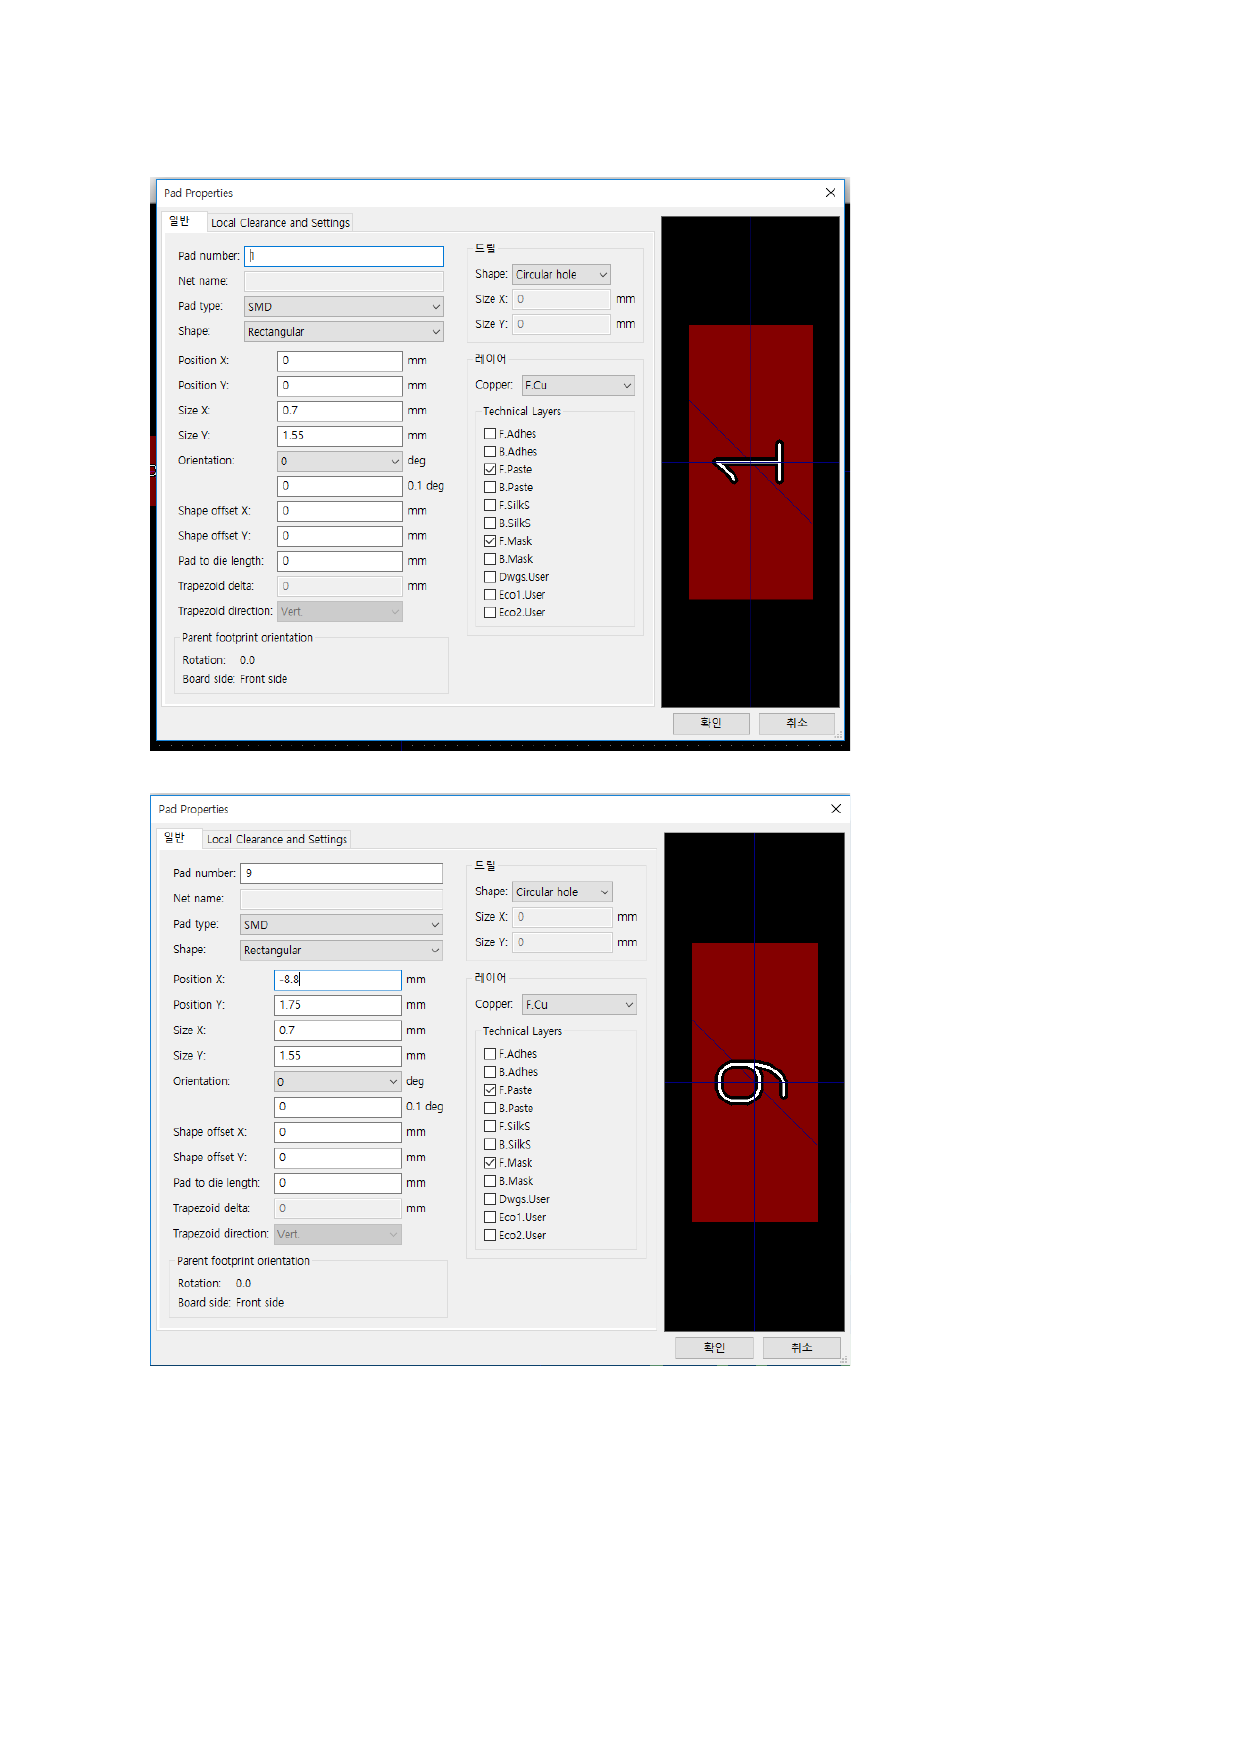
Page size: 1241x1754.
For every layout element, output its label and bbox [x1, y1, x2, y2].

picture [150, 177, 851, 751]
picture [150, 793, 851, 1366]
